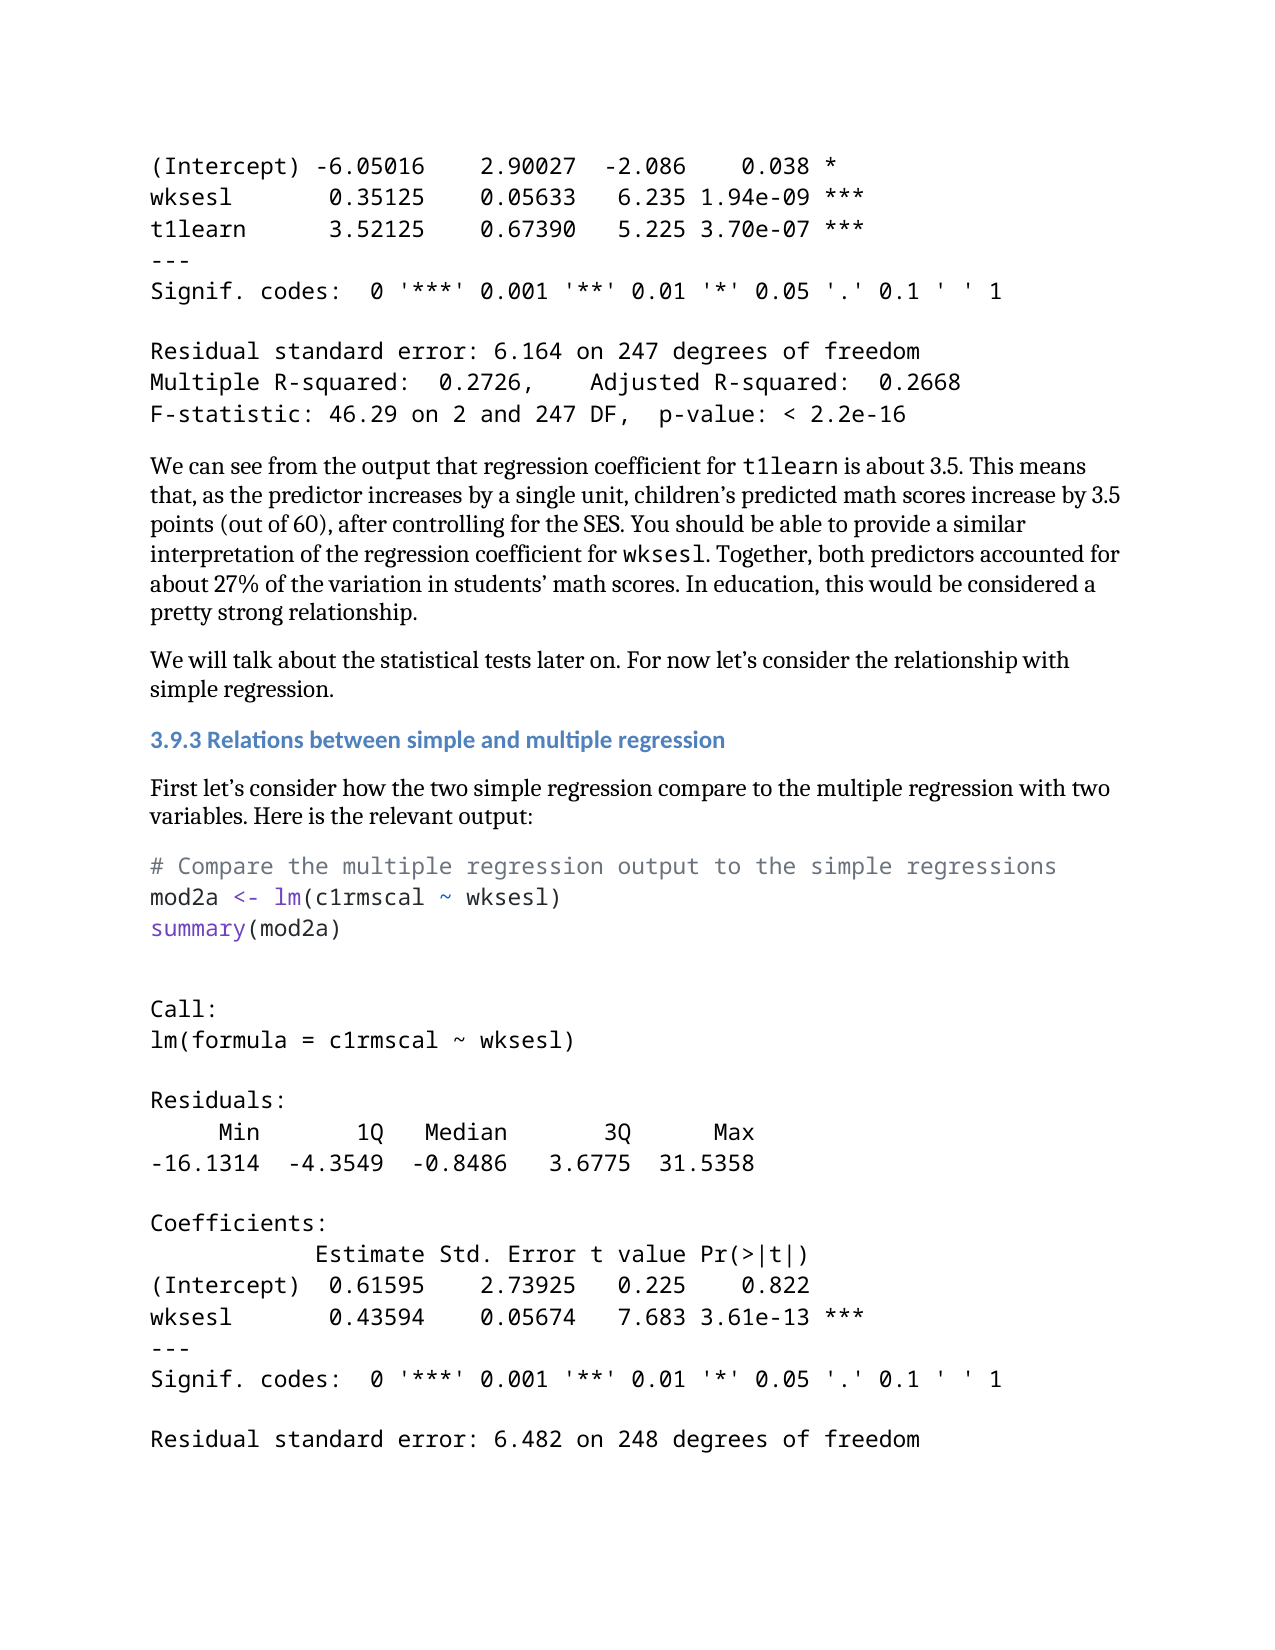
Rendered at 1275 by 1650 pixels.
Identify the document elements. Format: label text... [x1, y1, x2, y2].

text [150, 150, 1125, 429]
text We can see from the output that regression coefficient for t1learn is about 3.5. This means that, as the predictor increases by a single unit, children’s predicted math scores increase by 3.5 points (out of 60), after controlling for the SES. You should be able to provide a similar interpretation of the regression coefficient for wksesl. Together, both predictors accounted for about 27% of the variation in students’ math scores. In education, this would be considered a pretty strong relationship. [150, 449, 1125, 627]
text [150, 964, 1125, 1454]
text # Compare the multiple regression output to the simple regressions mod2a <- lm(c1rmscal ~ wksesl) summary(mod2a) [150, 850, 1125, 943]
subtitle 3.9.3 Relations between simple and multiple regression [150, 724, 1125, 755]
text First let’s consider how the two simple regression compare to the multiple regression with two variables. Here is the relevant output: [150, 773, 1125, 831]
text We will talk about the statistical tests later on. For now let’s consider the relationship with simple regression. [150, 646, 1125, 703]
